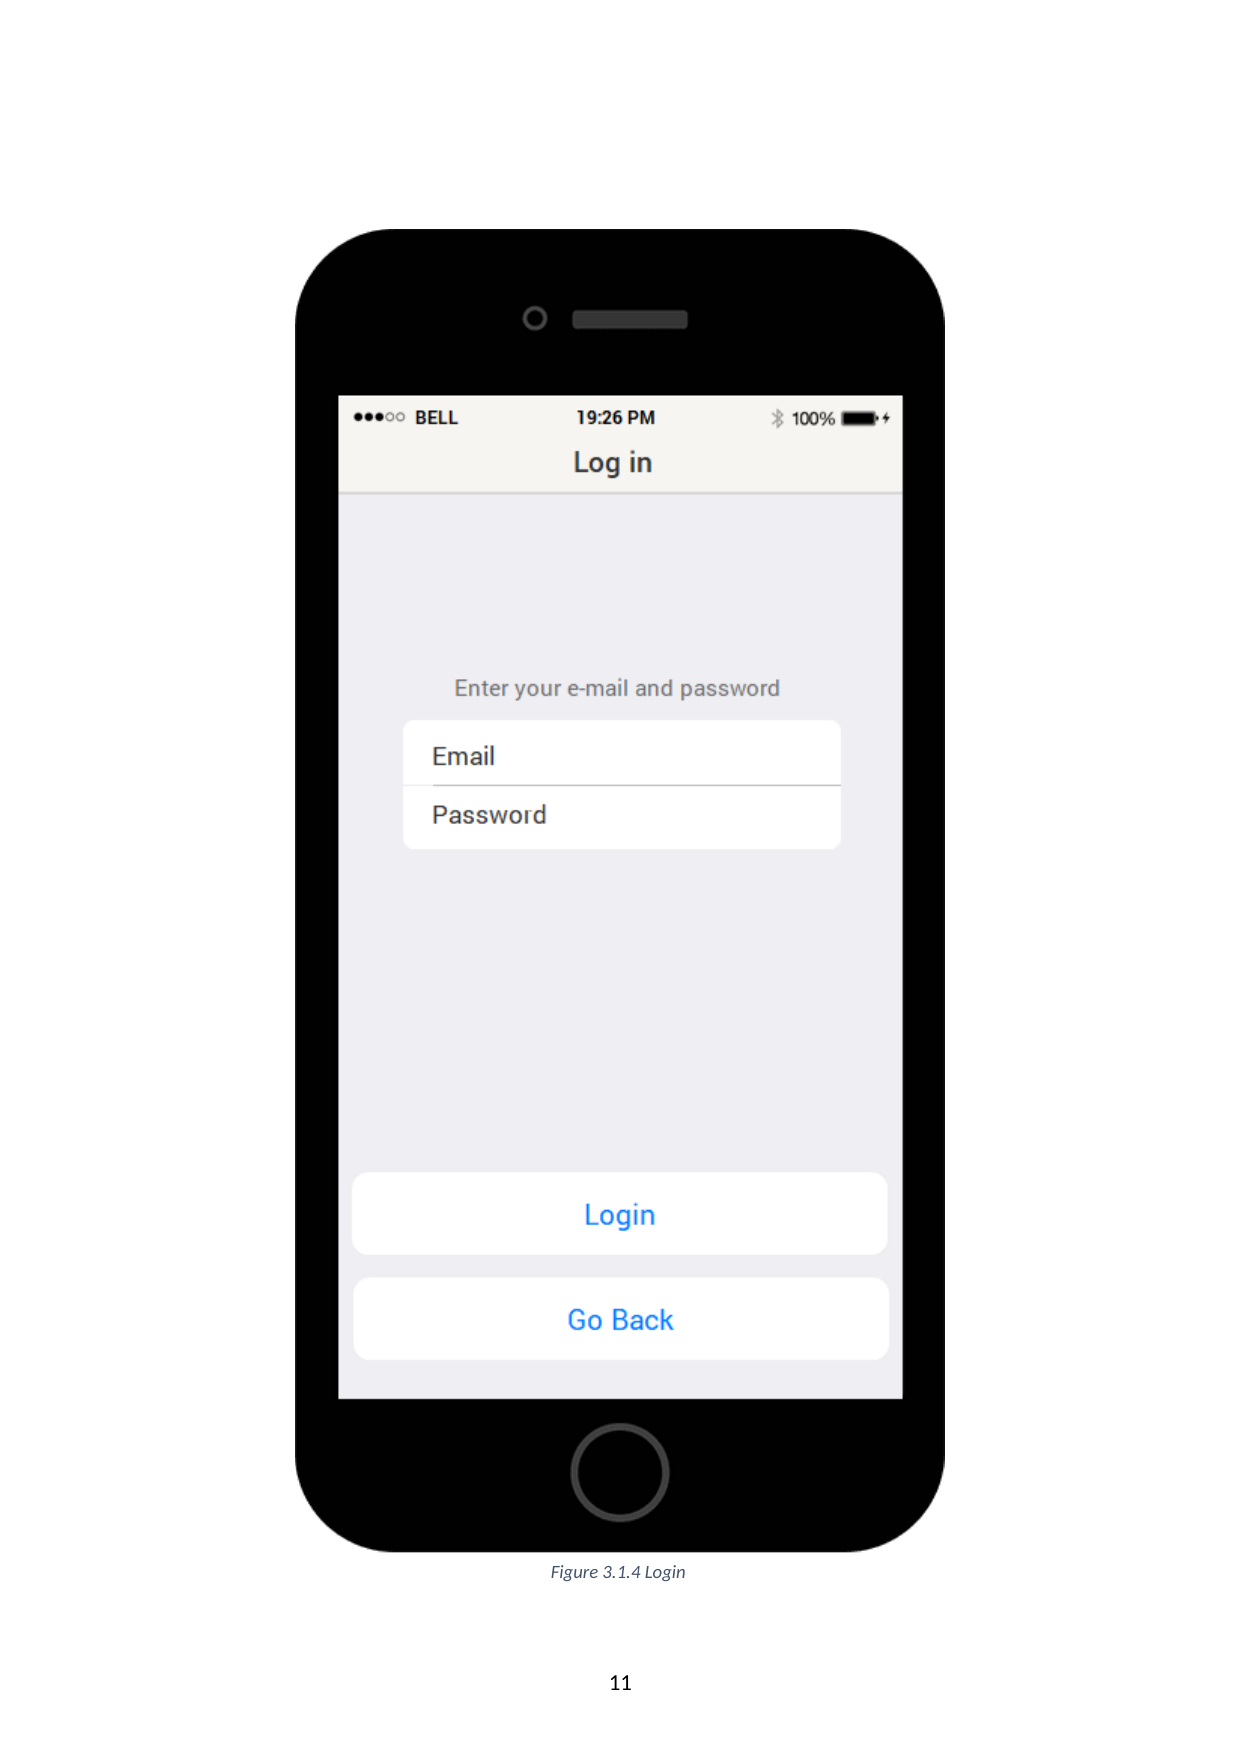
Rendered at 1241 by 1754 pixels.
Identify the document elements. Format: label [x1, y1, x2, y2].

picture [295, 229, 945, 1554]
